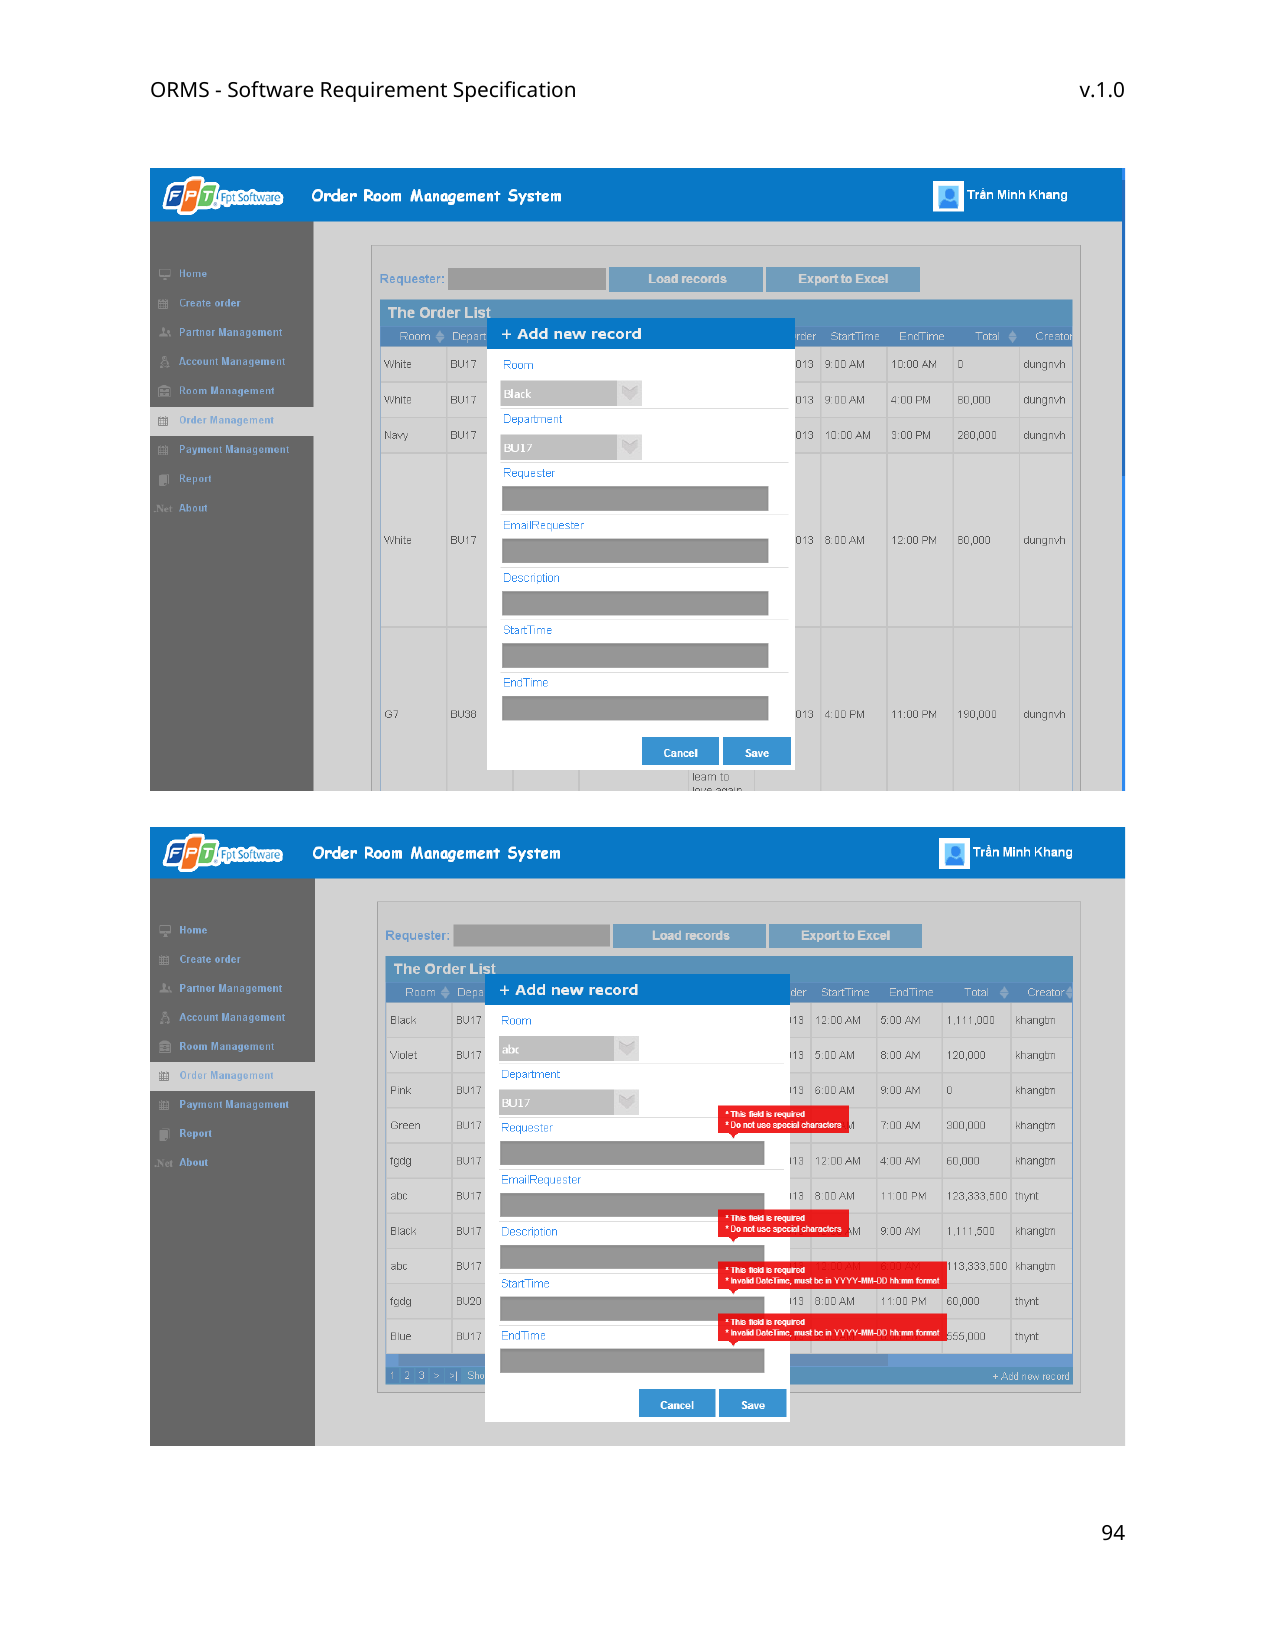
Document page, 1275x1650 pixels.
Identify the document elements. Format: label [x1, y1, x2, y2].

picture [150, 827, 1125, 1446]
picture [150, 168, 1125, 791]
